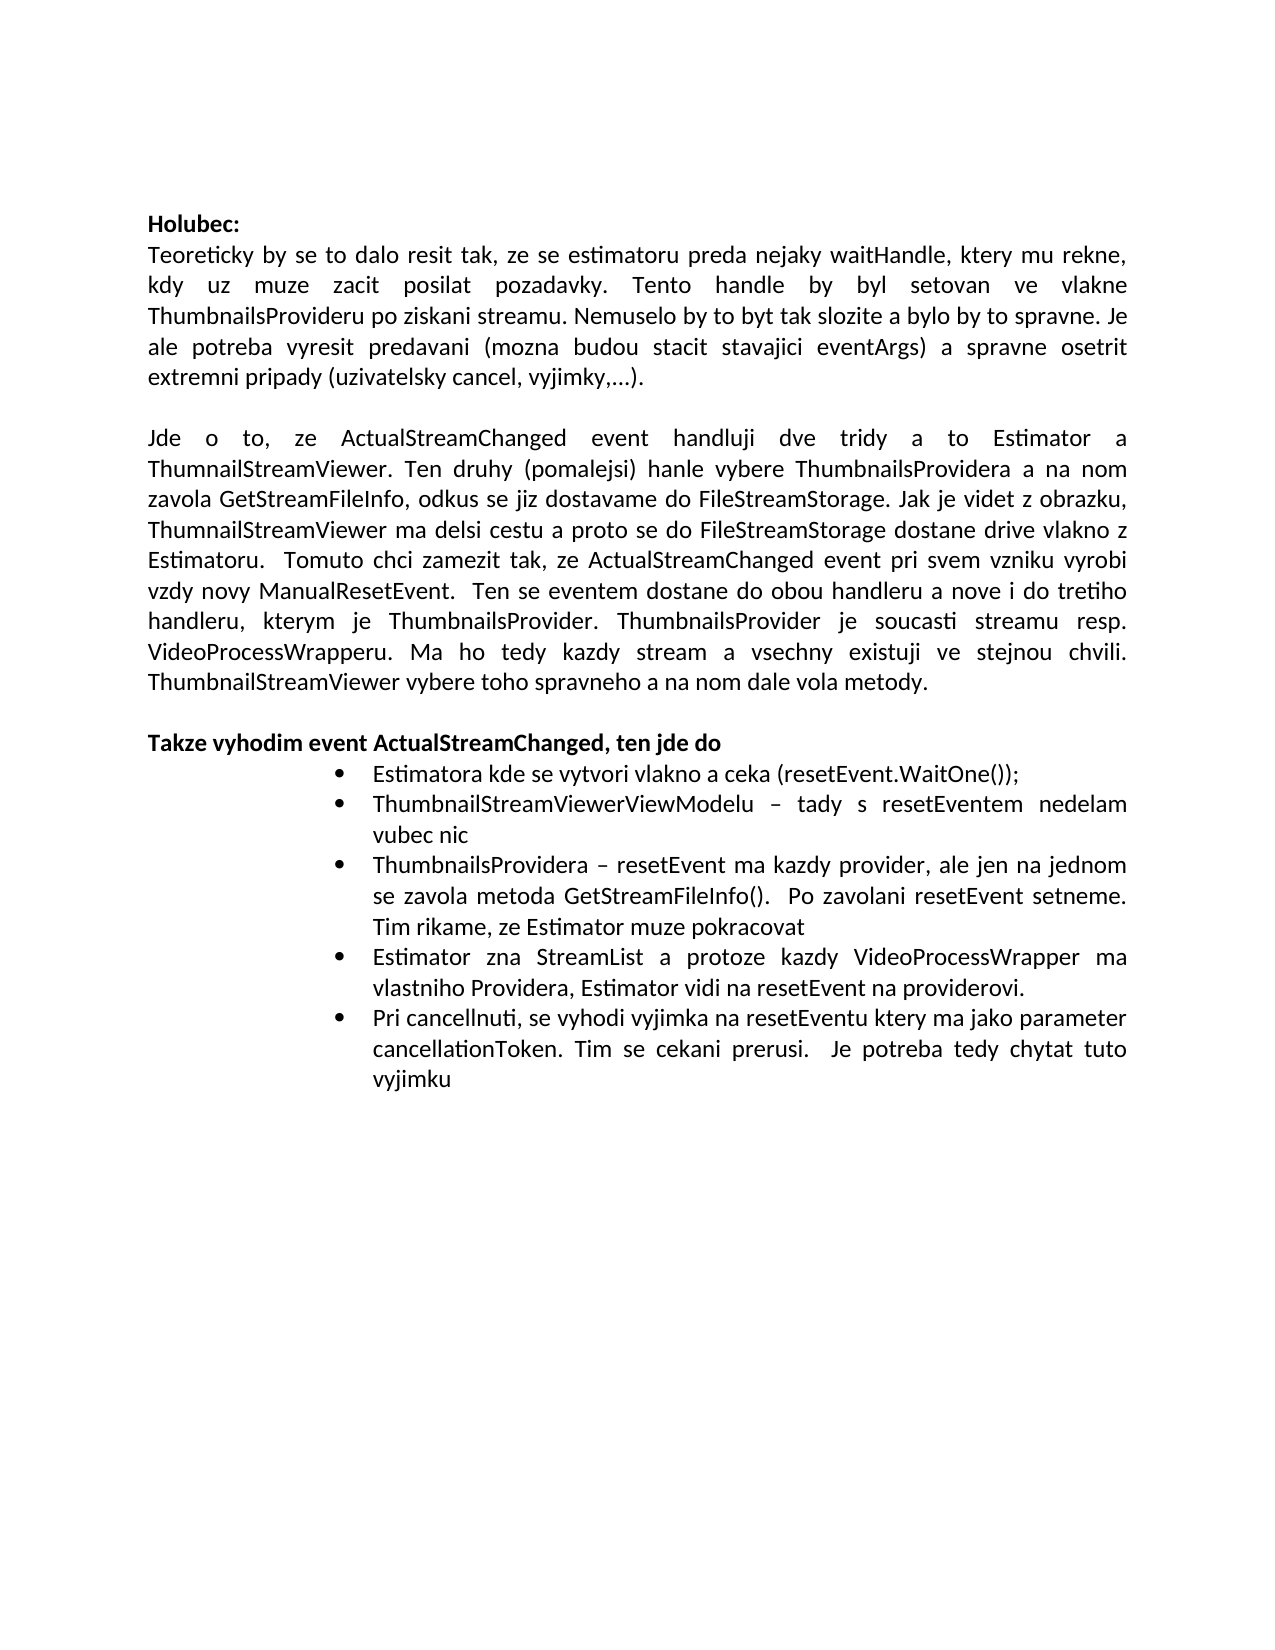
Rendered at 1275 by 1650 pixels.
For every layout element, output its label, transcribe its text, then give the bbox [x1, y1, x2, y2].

list Estimator zna StreamList a protoze kazdy VideoProcessWrapper ma vlastniho Providera, Estimator vidi na resetEvent na providerovi. [335, 941, 1127, 1002]
list ThumbnailStreamViewerViewModelu – tady s resetEventem nedelam vubec nic [335, 788, 1127, 849]
list ThumbnailsProvidera – resetEvent ma kazdy provider, ale jen na jednom se zavola metoda GetStreamFileInfo(). Po zavolani resetEvent setneme. Tim rikame, ze Estimator muze pokracovat [335, 849, 1127, 941]
text Teoreticky by se to dalo resit tak, ze se estimatoru preda nejaky waitHandle, ktery mu rekne, kdy uz muze zacit posilat pozadavky. Tento handle by byl setovan ve vlakne ThumbnailsProvideru po ziskani streamu. Nemuselo by to byt tak slozite a bylo by to spravne. Je ale potreba vyresit predavani (mozna budou stacit stavajici eventArgs) a spravne osetrit extremni pripady (uzivatelsky cancel, vyjimky,...). [148, 239, 1127, 392]
list Estimatora kde se vytvori vlakno a ceka (resetEvent.WaitOne()); [335, 758, 1127, 788]
list Pri cancellnuti, se vyhodi vyjimka na resetEventu ktery ma jako parameter cancellationToken. Tim se cekani prerusi. Je potreba tedy chytat tuto vyjimku [335, 1002, 1127, 1094]
text Jde o to, ze ActualStreamChanged event handluji dve tridy a to Estimator a ThumnailStreamViewer. Ten druhy (pomalejsi) hanle vybere ThumbnailsProvidera a na nom zavola GetStreamFileInfo, odkus se jiz dostavame do FileStreamStorage. Jak je videt z obrazku, ThumnailStreamViewer ma delsi cestu a proto se do FileStreamStorage dostane drive vlakno z Estimatoru. Tomuto chci zamezit tak, ze ActualStreamChanged event pri svem vzniku vyrobi vzdy novy ManualResetEvent. Ten se eventem dostane do obou handleru a nove i do tretiho handleru, kterym je ThumbnailsProvider. ThumbnailsProvider je soucasti streamu resp. VideoProcessWrapperu. Ma ho tedy kazdy stream a vsechny existuji ve stejnou chvili. ThumbnailStreamViewer vybere toho spravneho a na nom dale vola metody. [148, 422, 1127, 697]
text Holubec: [148, 209, 1127, 239]
text Takze vyhodim event ActualStreamChanged, ten jde do [148, 727, 1127, 758]
